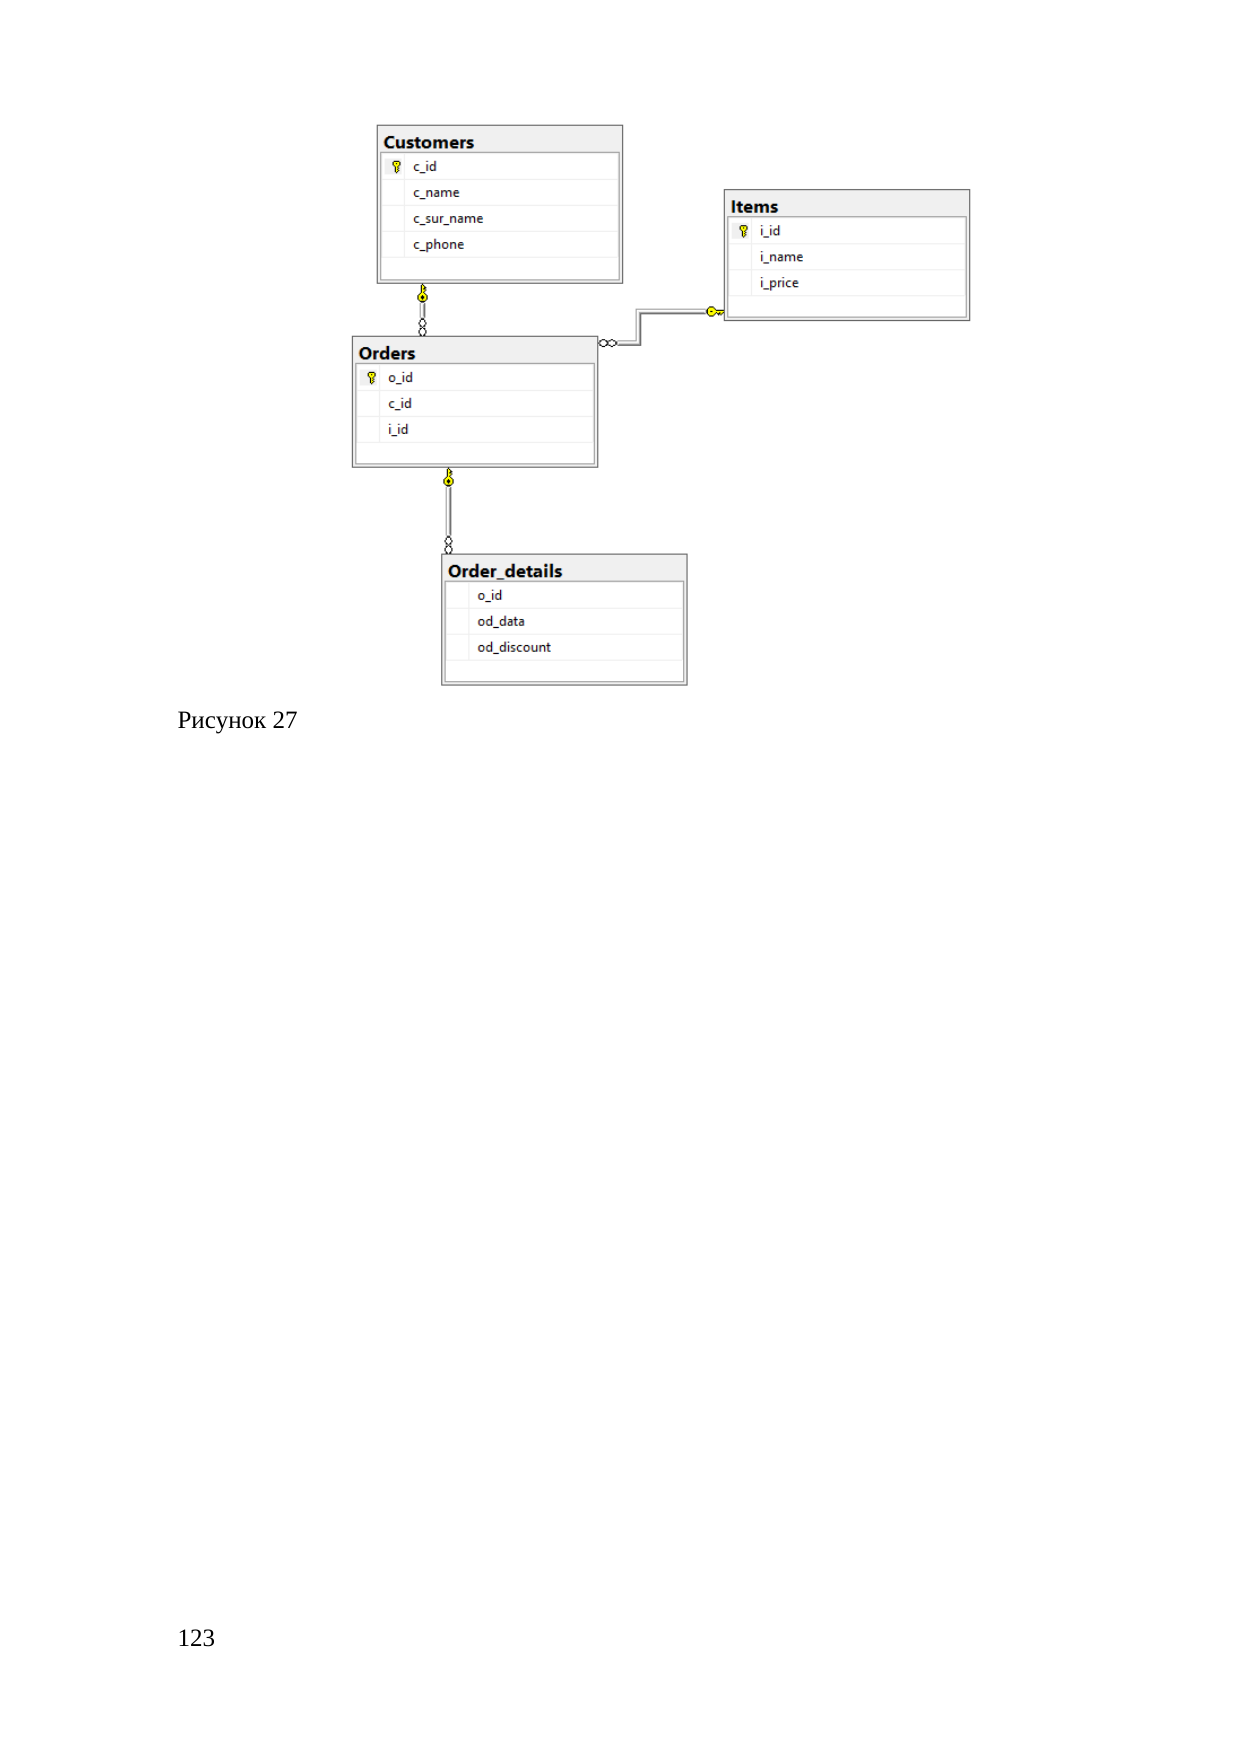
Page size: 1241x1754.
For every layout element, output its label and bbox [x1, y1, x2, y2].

picture [318, 118, 1011, 706]
